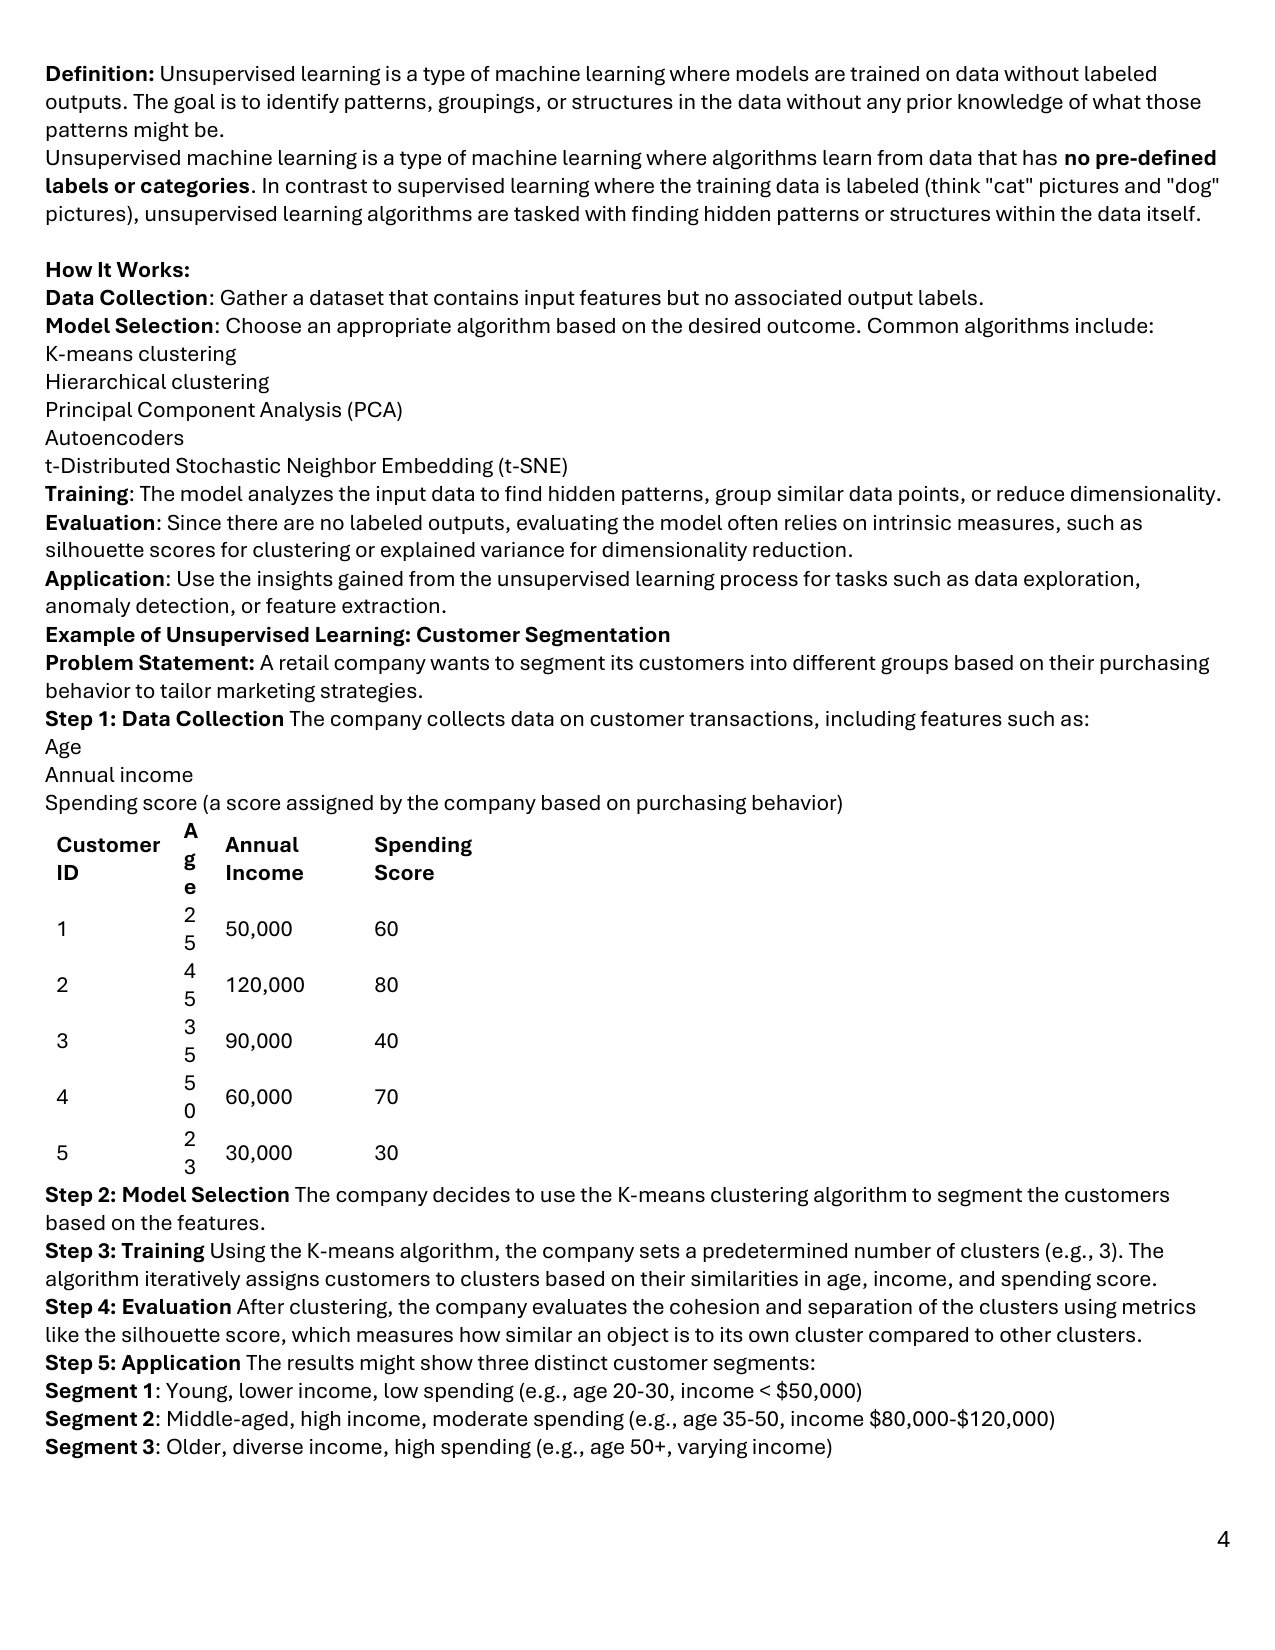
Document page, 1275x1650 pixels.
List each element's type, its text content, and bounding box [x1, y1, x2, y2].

text Training: The model analyzes the input data to find hidden patterns, group similar data points, or reduce dimensionality. [45, 480, 1230, 508]
text Data Collection: Gather a dataset that contains input features but no associated output labels. [45, 284, 1230, 312]
text Age [45, 732, 1230, 761]
table_header Customer ID [45, 817, 172, 901]
text Step 4: Evaluation After clustering, the company evaluates the cohesion and separation of the clusters using metrics like the silhouette score, which measures how similar an object is to its own cluster compared to other clusters. [45, 1293, 1230, 1349]
text t-Distributed Stochastic Neighbor Embedding (t-SNE) [45, 452, 1230, 480]
text Evaluation: Since there are no labeled outputs, evaluating the model often relies on intrinsic measures, such as silhouette scores for clustering or explained variance for dimensionality reduction. [45, 508, 1230, 564]
table_header Age [172, 817, 214, 901]
table_cell 70 [363, 1069, 519, 1125]
table_cell 80 [363, 957, 519, 1013]
text Principal Component Analysis (PCA) [45, 396, 1230, 424]
table_cell 4 [45, 1069, 172, 1125]
table_cell 50 [172, 1069, 214, 1125]
table_cell 5 [45, 1125, 172, 1181]
text Definition: Unsupervised learning is a type of machine learning where models are trained on data without labeled outputs. The goal is to identify patterns, groupings, or structures in the data without any prior knowledge of what those patterns might be. [45, 60, 1230, 144]
table_cell 60 [363, 901, 519, 957]
text Annual income [45, 761, 1230, 788]
table_header Annual Income [214, 817, 363, 901]
text Spending score (a score assigned by the company based on purchasing behavior) [45, 788, 1230, 817]
table_cell 60,000 [214, 1069, 363, 1125]
text Autoencoders [45, 424, 1230, 452]
table_cell 50,000 [214, 901, 363, 957]
table_cell 40 [363, 1013, 519, 1069]
text Step 1: Data Collection The company collects data on customer transactions, including features such as: [45, 704, 1230, 732]
table_cell 25 [172, 901, 214, 957]
table_cell 35 [172, 1013, 214, 1069]
text Application: Use the insights gained from the unsupervised learning process for tasks such as data exploration, anomaly detection, or feature extraction. [45, 564, 1230, 620]
text Segment 1: Young, lower income, low spending (e.g., age 20-30, income < $50,000) [45, 1377, 1230, 1405]
text Step 2: Model Selection The company decides to use the K-means clustering algorithm to segment the customers based on the features. [45, 1181, 1230, 1237]
text Segment 2: Middle-aged, high income, moderate spending (e.g., age 35-50, income $80,000-$120,000) [45, 1405, 1230, 1433]
text Step 5: Application The results might show three distinct customer segments: [45, 1349, 1230, 1377]
table_cell 3 [45, 1013, 172, 1069]
table_cell 45 [172, 957, 214, 1013]
table_cell 2 [45, 957, 172, 1013]
text Hierarchical clustering [45, 368, 1230, 396]
text K-means clustering [45, 340, 1230, 368]
table_header Spending Score [363, 817, 519, 901]
text How It Works: [45, 256, 1230, 284]
table_cell 30 [363, 1125, 519, 1181]
table_cell 23 [172, 1125, 214, 1181]
table_cell 30,000 [214, 1125, 363, 1181]
text Segment 3: Older, diverse income, high spending (e.g., age 50+, varying income) [45, 1433, 1230, 1461]
text Step 3: Training Using the K-means algorithm, the company sets a predetermined number of clusters (e.g., 3). The algorithm iteratively assigns customers to clusters based on their similarities in age, income, and spending score. [45, 1237, 1230, 1293]
text Example of Unsupervised Learning: Customer Segmentation [45, 620, 1230, 648]
text Unsupervised machine learning is a type of machine learning where algorithms learn from data that has no pre-defined labels or categories. In contrast to supervised learning where the training data is labeled (think "cat" pictures and "dog" pictures), unsupervised learning algorithms are tasked with finding hidden patterns or structures within the data itself. [45, 144, 1230, 228]
table_cell 1 [45, 901, 172, 957]
table_cell 120,000 [214, 957, 363, 1013]
text Problem Statement: A retail company wants to segment its customers into different groups based on their purchasing behavior to tailor marketing strategies. [45, 648, 1230, 704]
text Model Selection: Choose an appropriate algorithm based on the desired outcome. Common algorithms include: [45, 312, 1230, 340]
table_cell 90,000 [214, 1013, 363, 1069]
